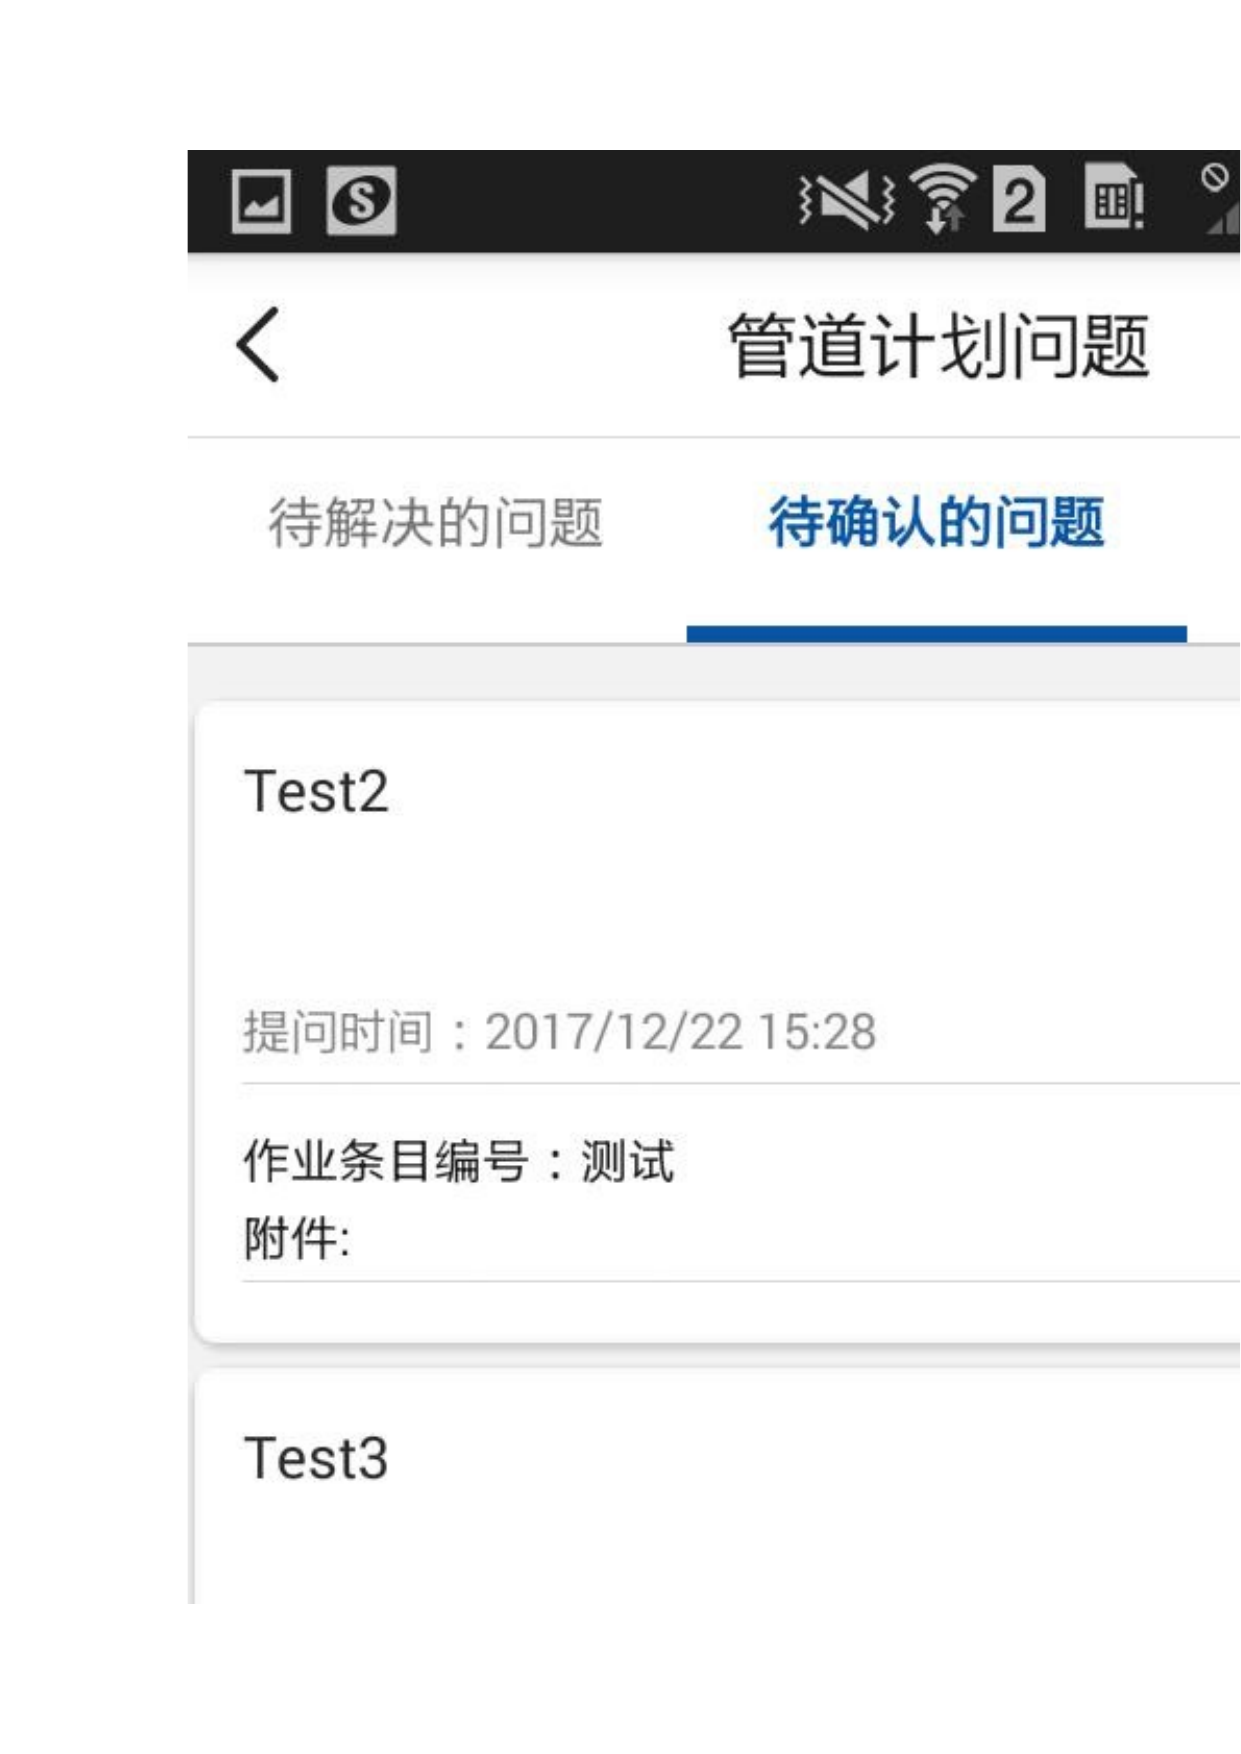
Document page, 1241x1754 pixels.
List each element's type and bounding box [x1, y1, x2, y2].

picture [187, 150, 1241, 1604]
